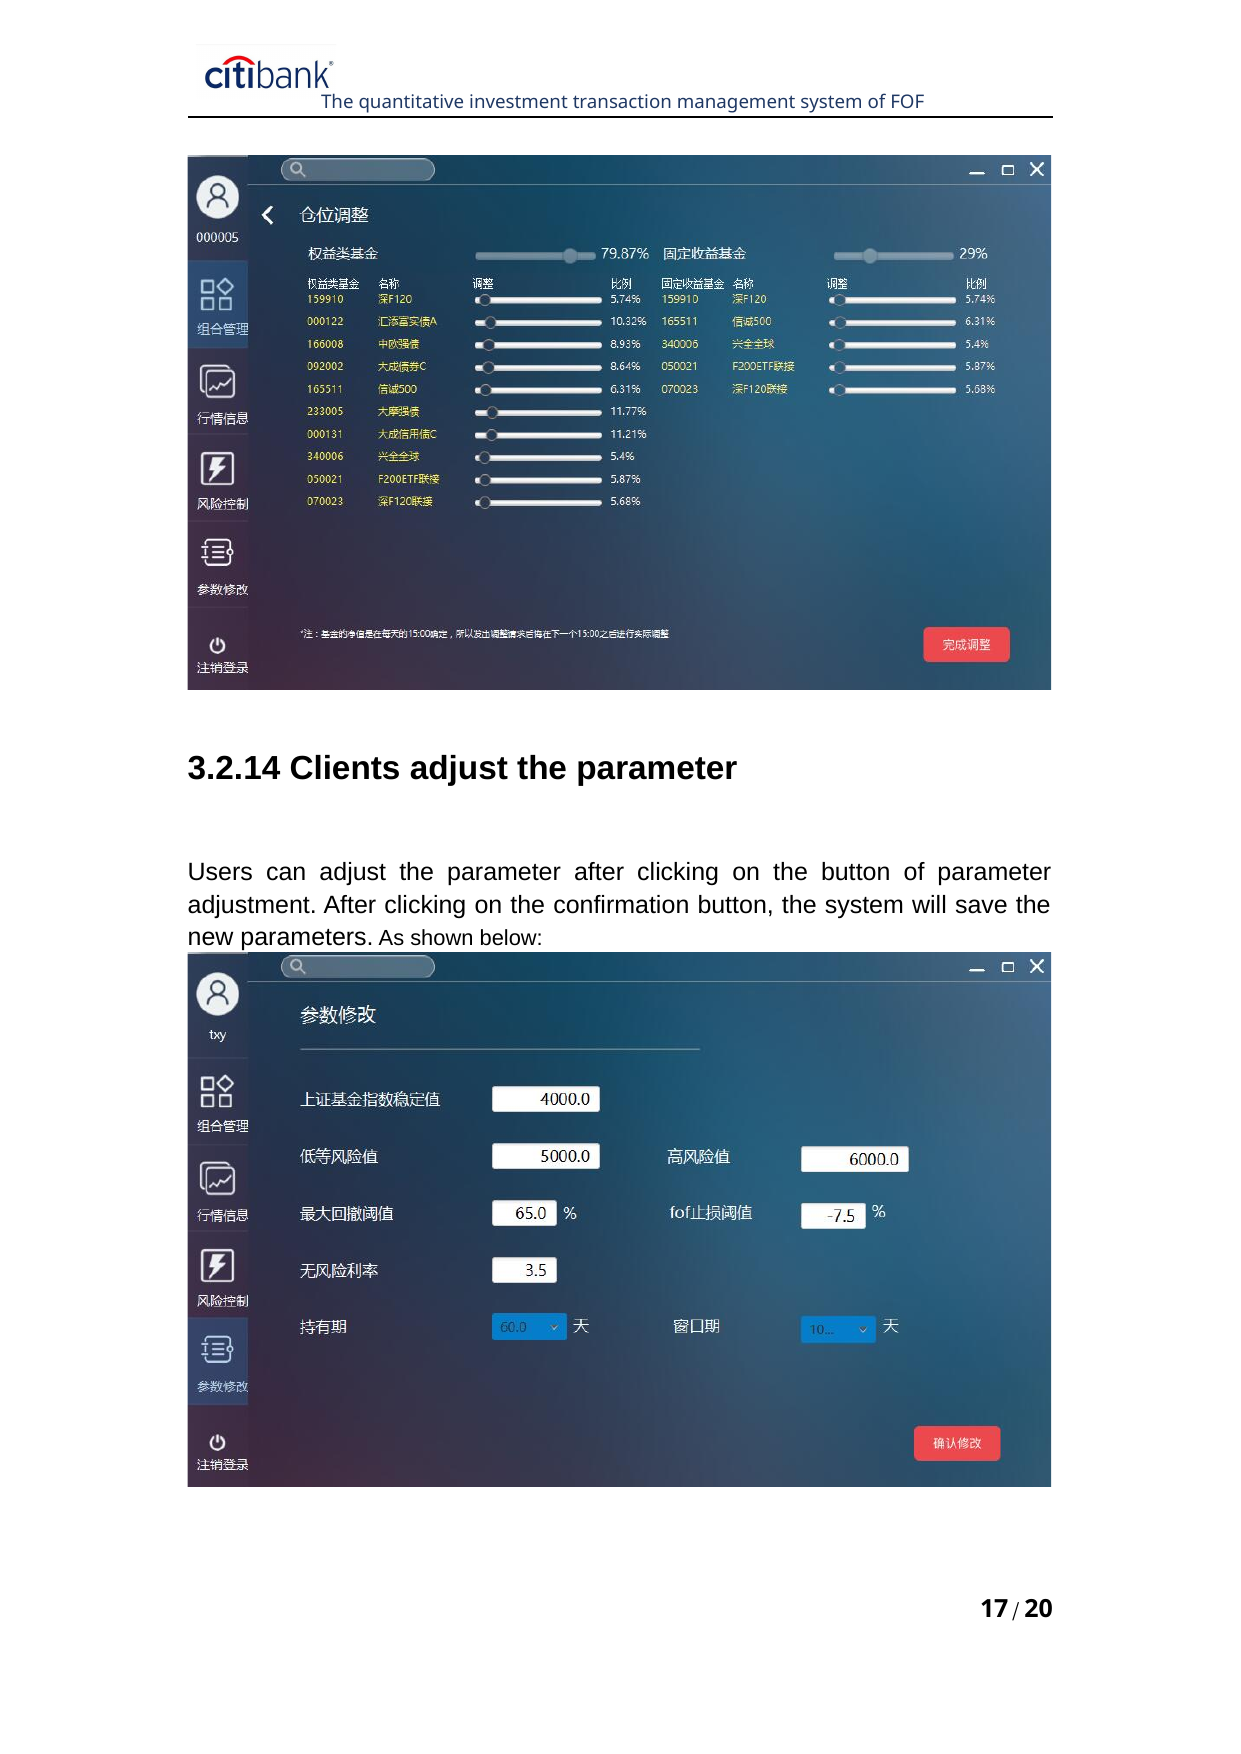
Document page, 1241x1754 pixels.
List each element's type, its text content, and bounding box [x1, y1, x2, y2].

text Users can adjust the parameter after clicking on the button of parameter adjustment. After clicking on the confirmation button, the system will save the new parameters. As shown below: [187, 855, 1053, 953]
picture [195, 44, 337, 99]
subtitle 3.2.14 Clients adjust the parameter [187, 735, 1053, 800]
picture [187, 952, 1052, 1487]
picture [187, 155, 1052, 690]
